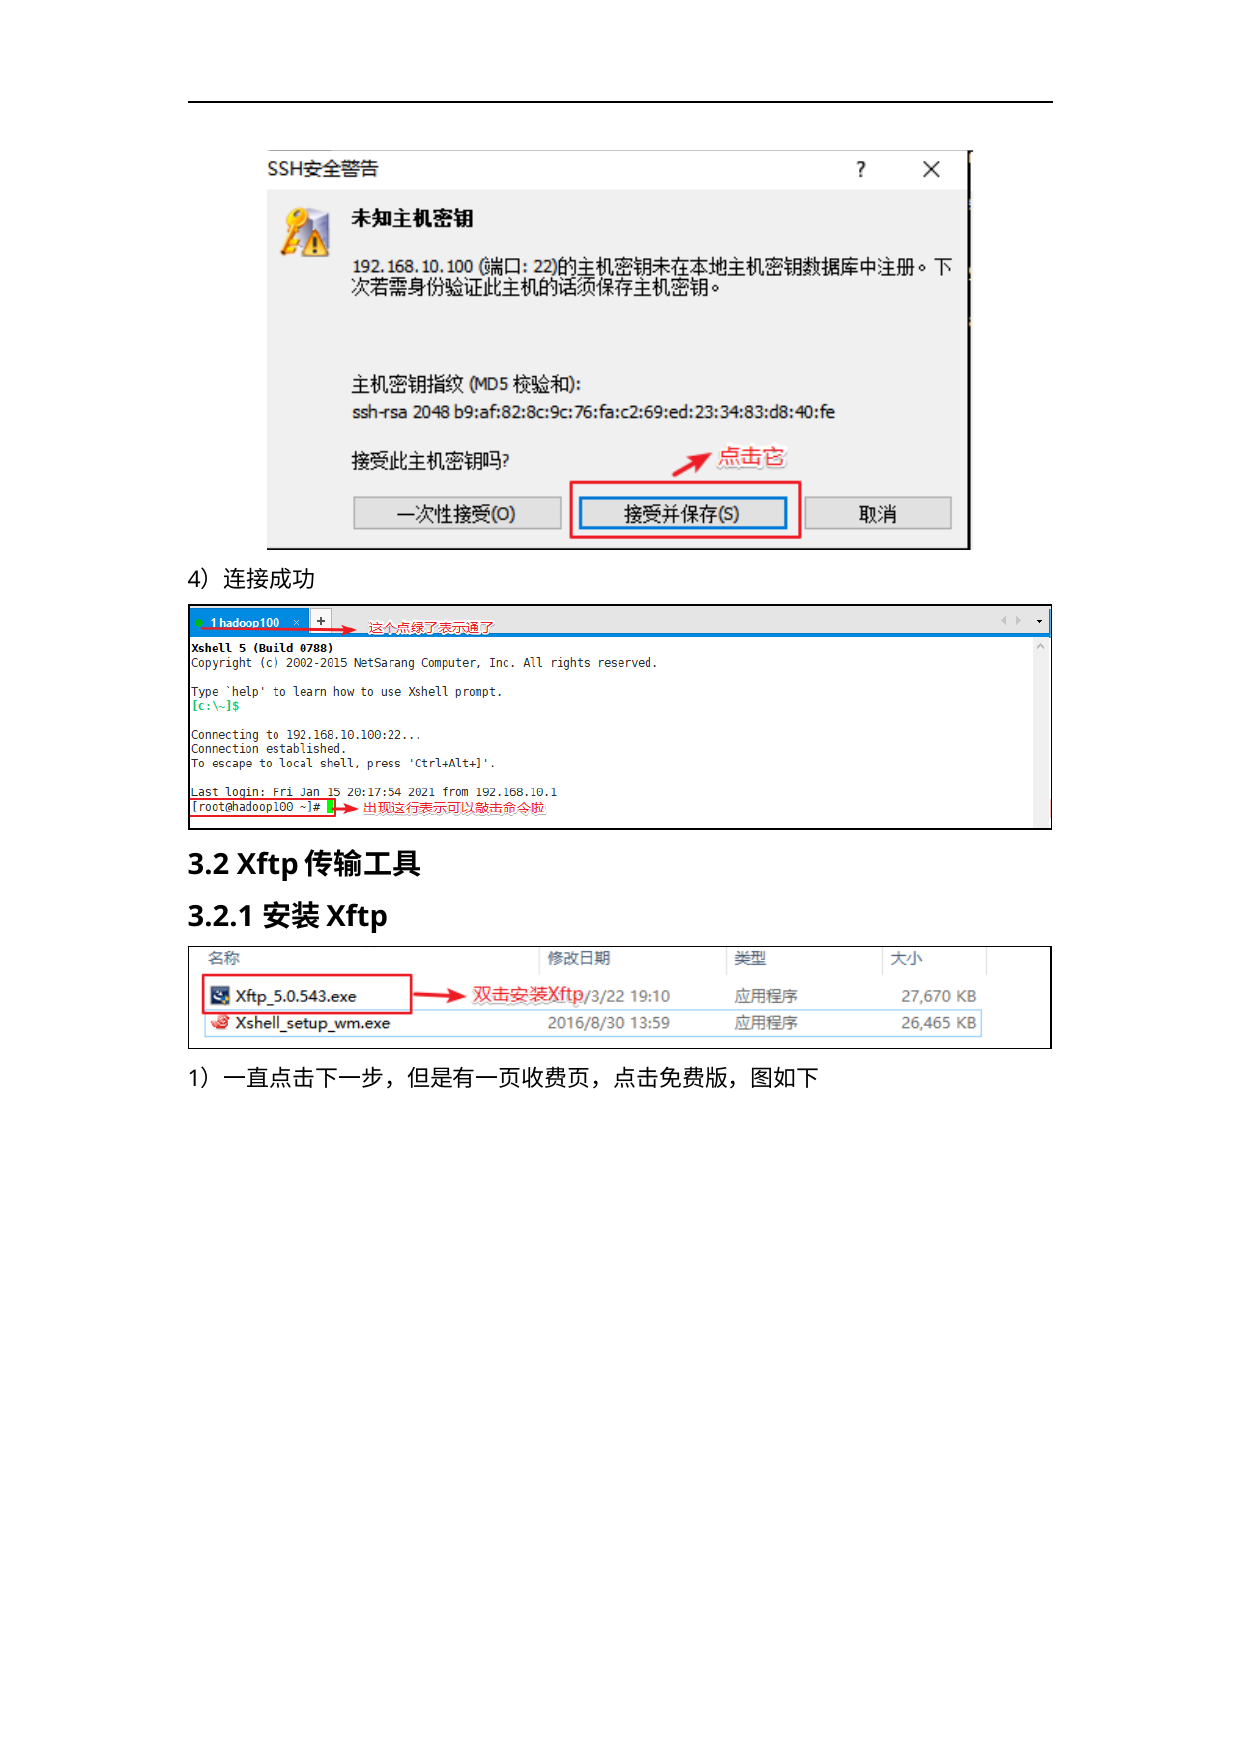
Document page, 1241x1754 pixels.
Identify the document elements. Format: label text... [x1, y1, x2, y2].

picture [267, 150, 974, 550]
text 1）一直点击下一步，但是有一页收费页，点击免费版，图如下 [187, 1059, 1053, 1093]
picture [189, 947, 1050, 1048]
picture [190, 606, 1051, 828]
subtitle 3.2 Xftp传输工具 [187, 840, 1053, 883]
subtitle 3.2.1 安装Xftp [187, 893, 1053, 935]
text 4）连接成功 [187, 560, 1053, 594]
